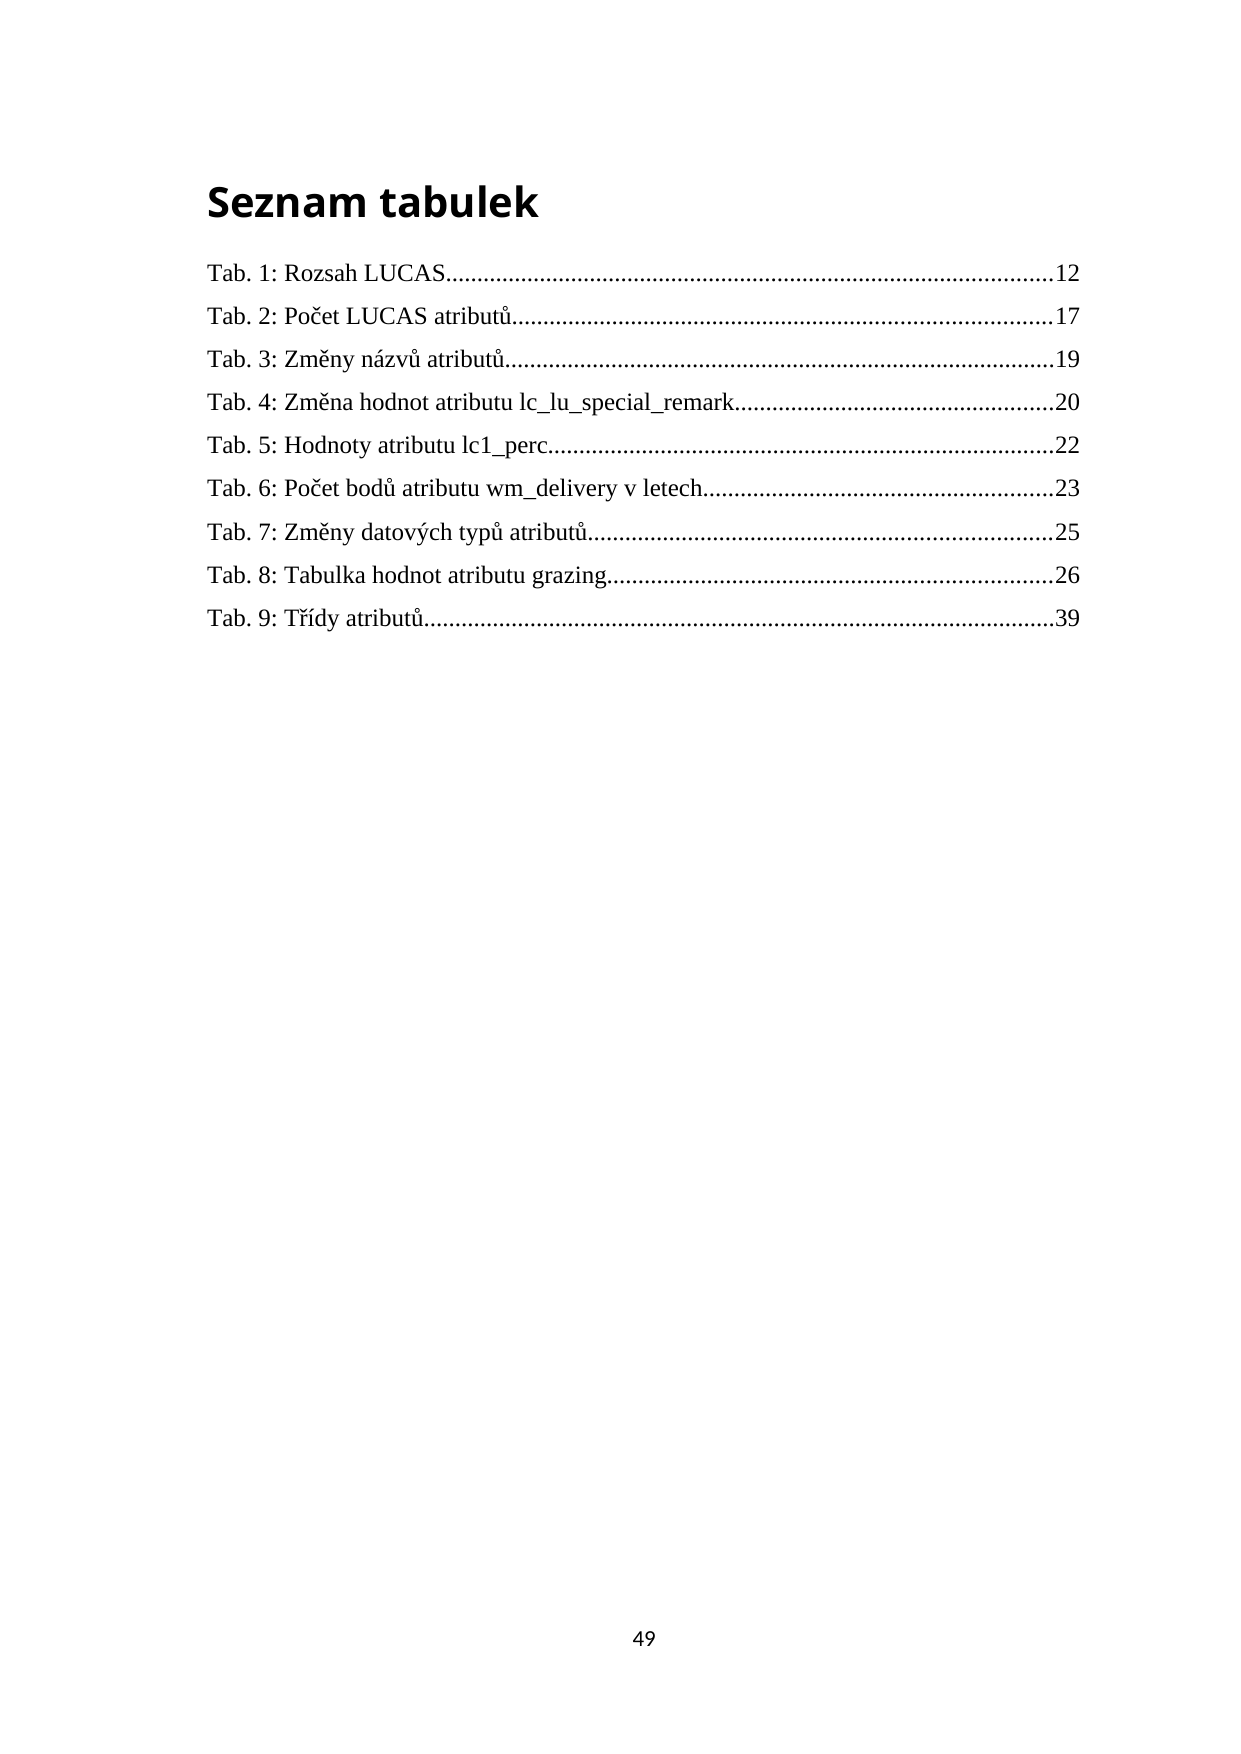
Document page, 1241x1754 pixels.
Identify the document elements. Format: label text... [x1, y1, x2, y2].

text Tab. 2: Počet LUCAS atributů 17 [207, 301, 1081, 330]
text Tab. 3: Změny názvů atributů 19 [207, 344, 1081, 373]
text Tab. 8: Tabulka hodnot atributu grazing 26 [207, 560, 1081, 588]
text Tab. 6: Počet bodů atributu wm_delivery v letech 23 [207, 473, 1081, 502]
text Tab. 4: Změna hodnot atributu lc_lu_special_remark 20 [207, 387, 1081, 416]
text Tab. 7: Změny datových typů atributů 25 [207, 517, 1081, 545]
subtitle Seznam tabulek [207, 173, 1081, 229]
text Tab. 1: Rozsah LUCAS 12 [207, 258, 1081, 287]
text Tab. 9: Třídy atributů 39 [207, 603, 1081, 632]
text Tab. 5: Hodnoty atributu lc1_perc 22 [207, 430, 1081, 459]
